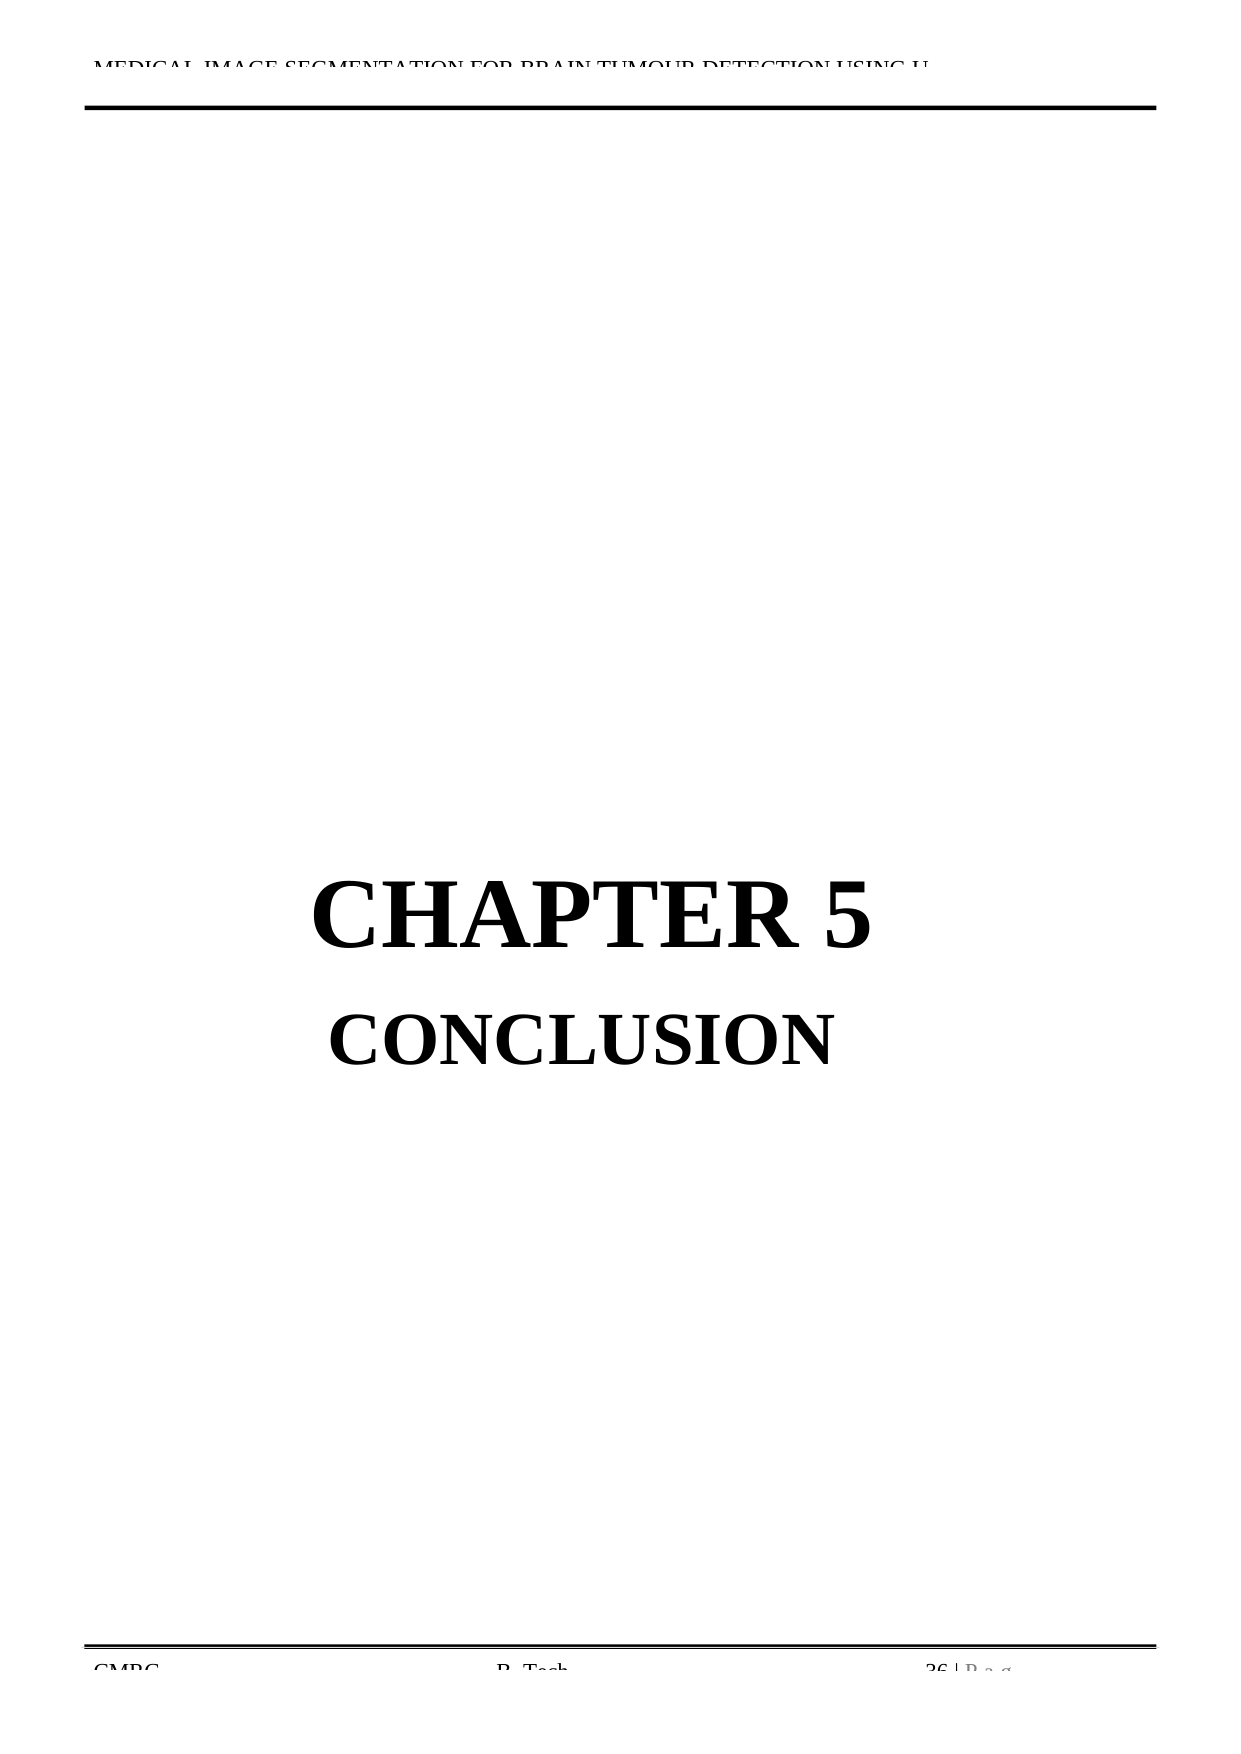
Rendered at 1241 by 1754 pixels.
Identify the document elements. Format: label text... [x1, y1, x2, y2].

subtitle CHAPTER 5 [309, 854, 1213, 969]
subtitle CONCLUSION [327, 995, 1213, 1081]
